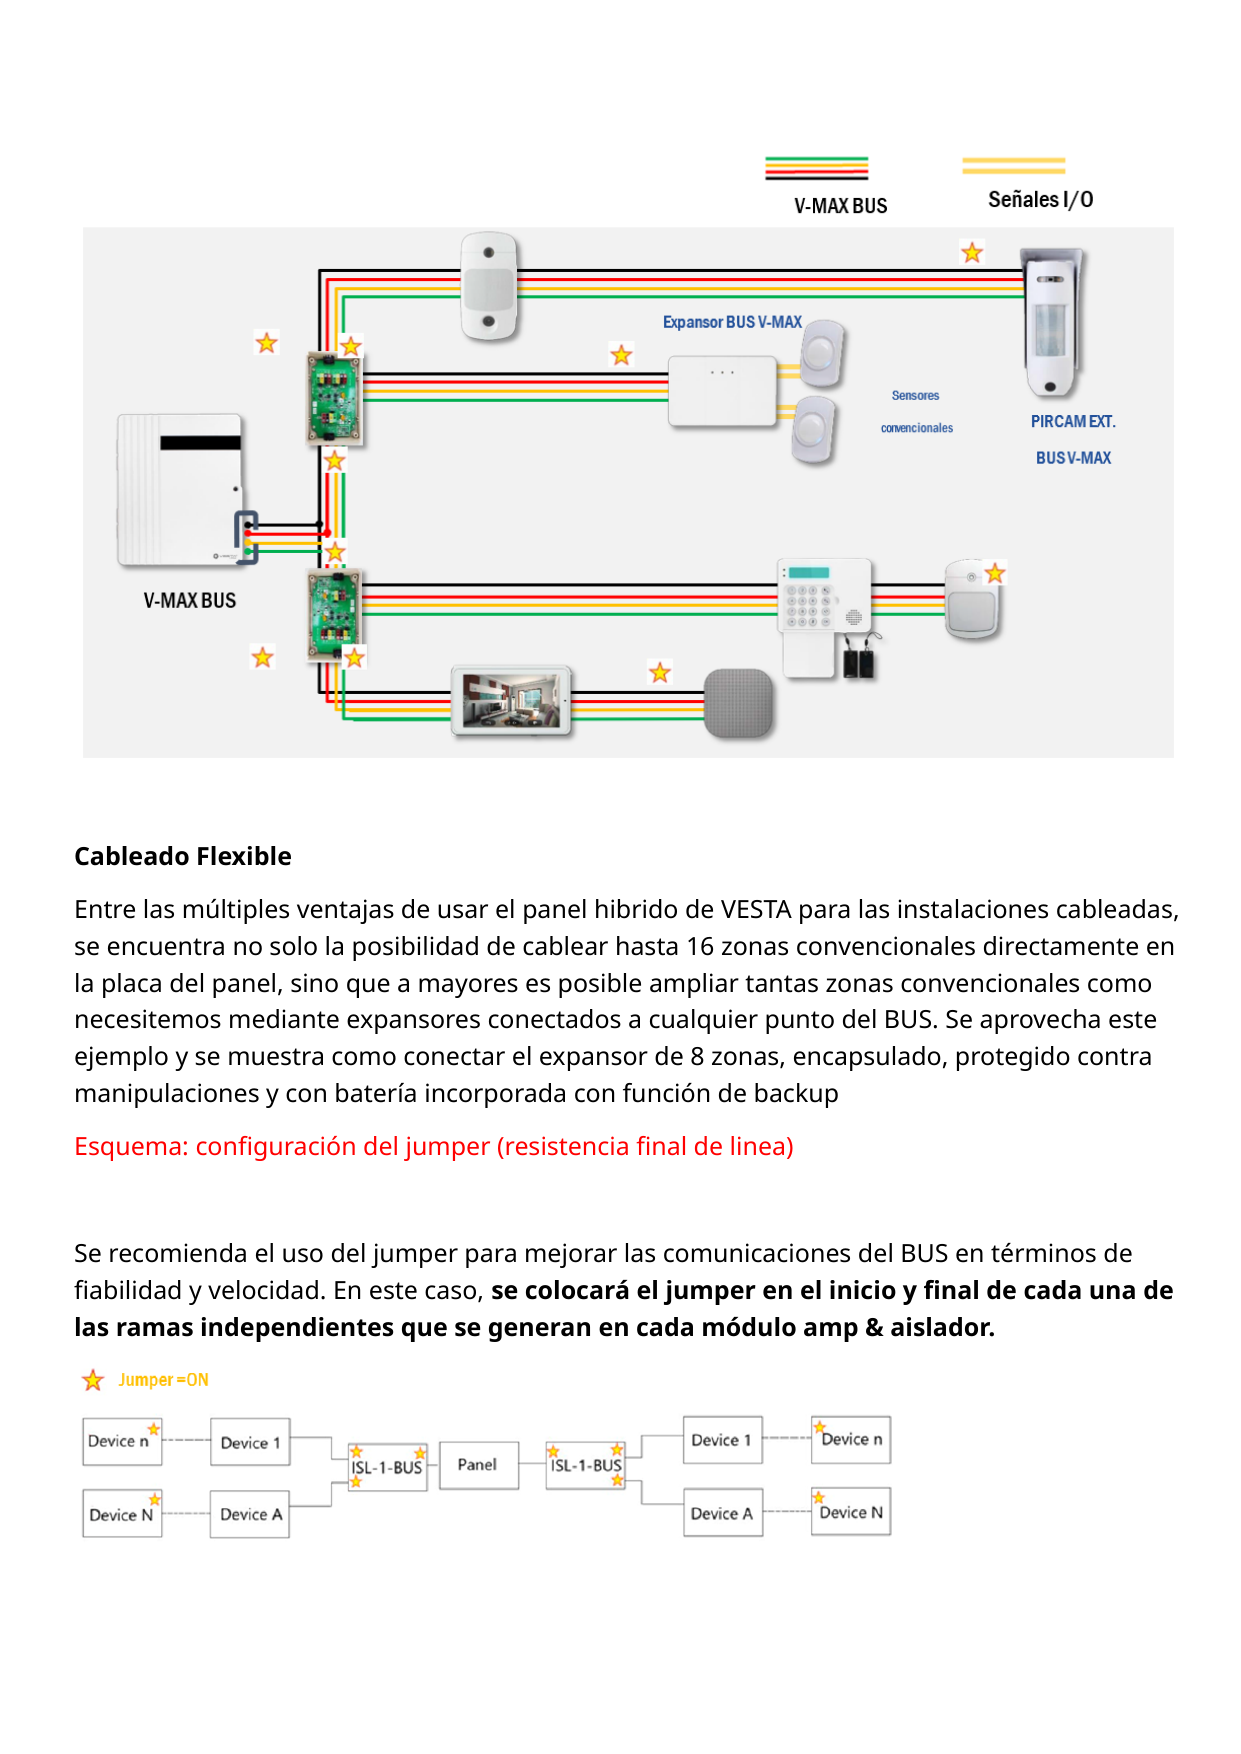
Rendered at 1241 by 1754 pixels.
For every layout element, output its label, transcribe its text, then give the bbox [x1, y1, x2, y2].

picture [73, 132, 1182, 766]
text Cableado Flexible [74, 838, 1181, 872]
picture [73, 1362, 905, 1571]
text Se recomienda el uso del jumper para mejorar las comunicaciones del BUS en términos de fiabilidad y velocidad. En este caso, se colocará el jumper en el inicio y final de cada una de las ramas independientes que se generan en cada módulo amp & aislador. [74, 1236, 1181, 1343]
text Entre las múltiples ventajas de usar el panel hibrido de VESTA para las instalaciones cableadas, se encuentra no solo la posibilidad de cablear hasta 16 zonas convencionales directamente en la placa del panel, sino que a mayores es posible ampliar tantas zonas convencionales como necesitemos mediante expansores conectados a cualquier punto del BUS. Se aprovecha este ejemplo y se muestra como conectar el expansor de 8 zonas, encapsulado, protegido contra manipulaciones y con batería incorporada con función de backup [74, 892, 1181, 1110]
text Esquema: configuración del jumper (resistencia final de linea) [74, 1129, 1181, 1163]
